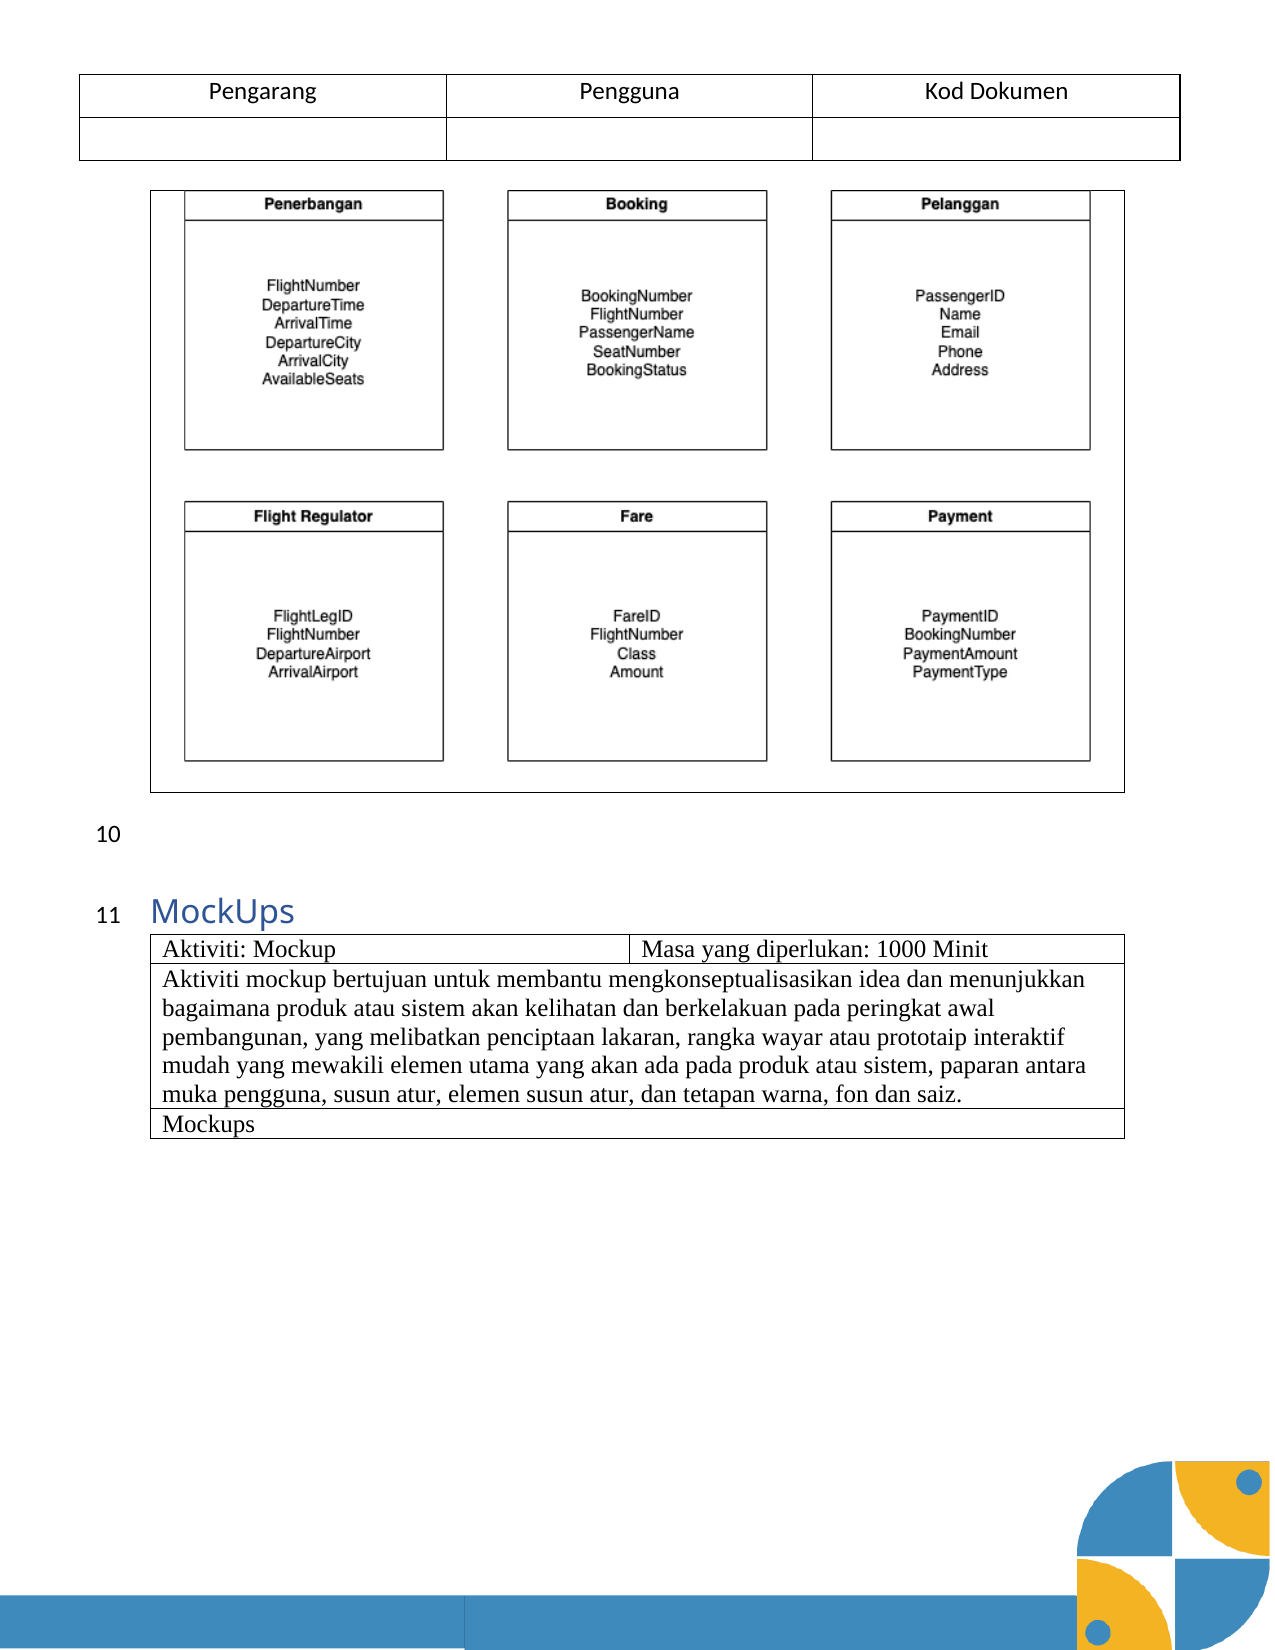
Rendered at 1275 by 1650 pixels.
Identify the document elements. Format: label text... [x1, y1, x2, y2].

picture [379, 1376, 1275, 1650]
picture [184, 190, 1091, 763]
table_cell Gambarajah Konseptual [151, 191, 1124, 792]
table_cell Aktiviti mockup bertujuan untuk membantu mengkonseptualisasikan idea dan menunjukkan bagaimana produk atau sistem akan kelihatan dan berkelakuan pada peringkat awal pembangunan, yang melibatkan penciptaan lakaran, rangka wayar atau prototaip interaktif mudah yang mewakili elemen utama yang akan ada pada produk atau sistem, paparan antara muka pengguna, susun atur, elemen susun atur, dan tetapan warna, fon dan saiz. [151, 964, 1124, 1108]
table_cell Mockups Kredit mockup kepada: Aplikasi Tempahan Penerbangan (Komuniti) – Figma [151, 1109, 1124, 1138]
table_header Aktiviti: Mockup [151, 935, 629, 963]
subtitle MockUps [150, 888, 1125, 933]
table_header Masa yang diperlukan: 1000 Minit [630, 935, 1124, 963]
